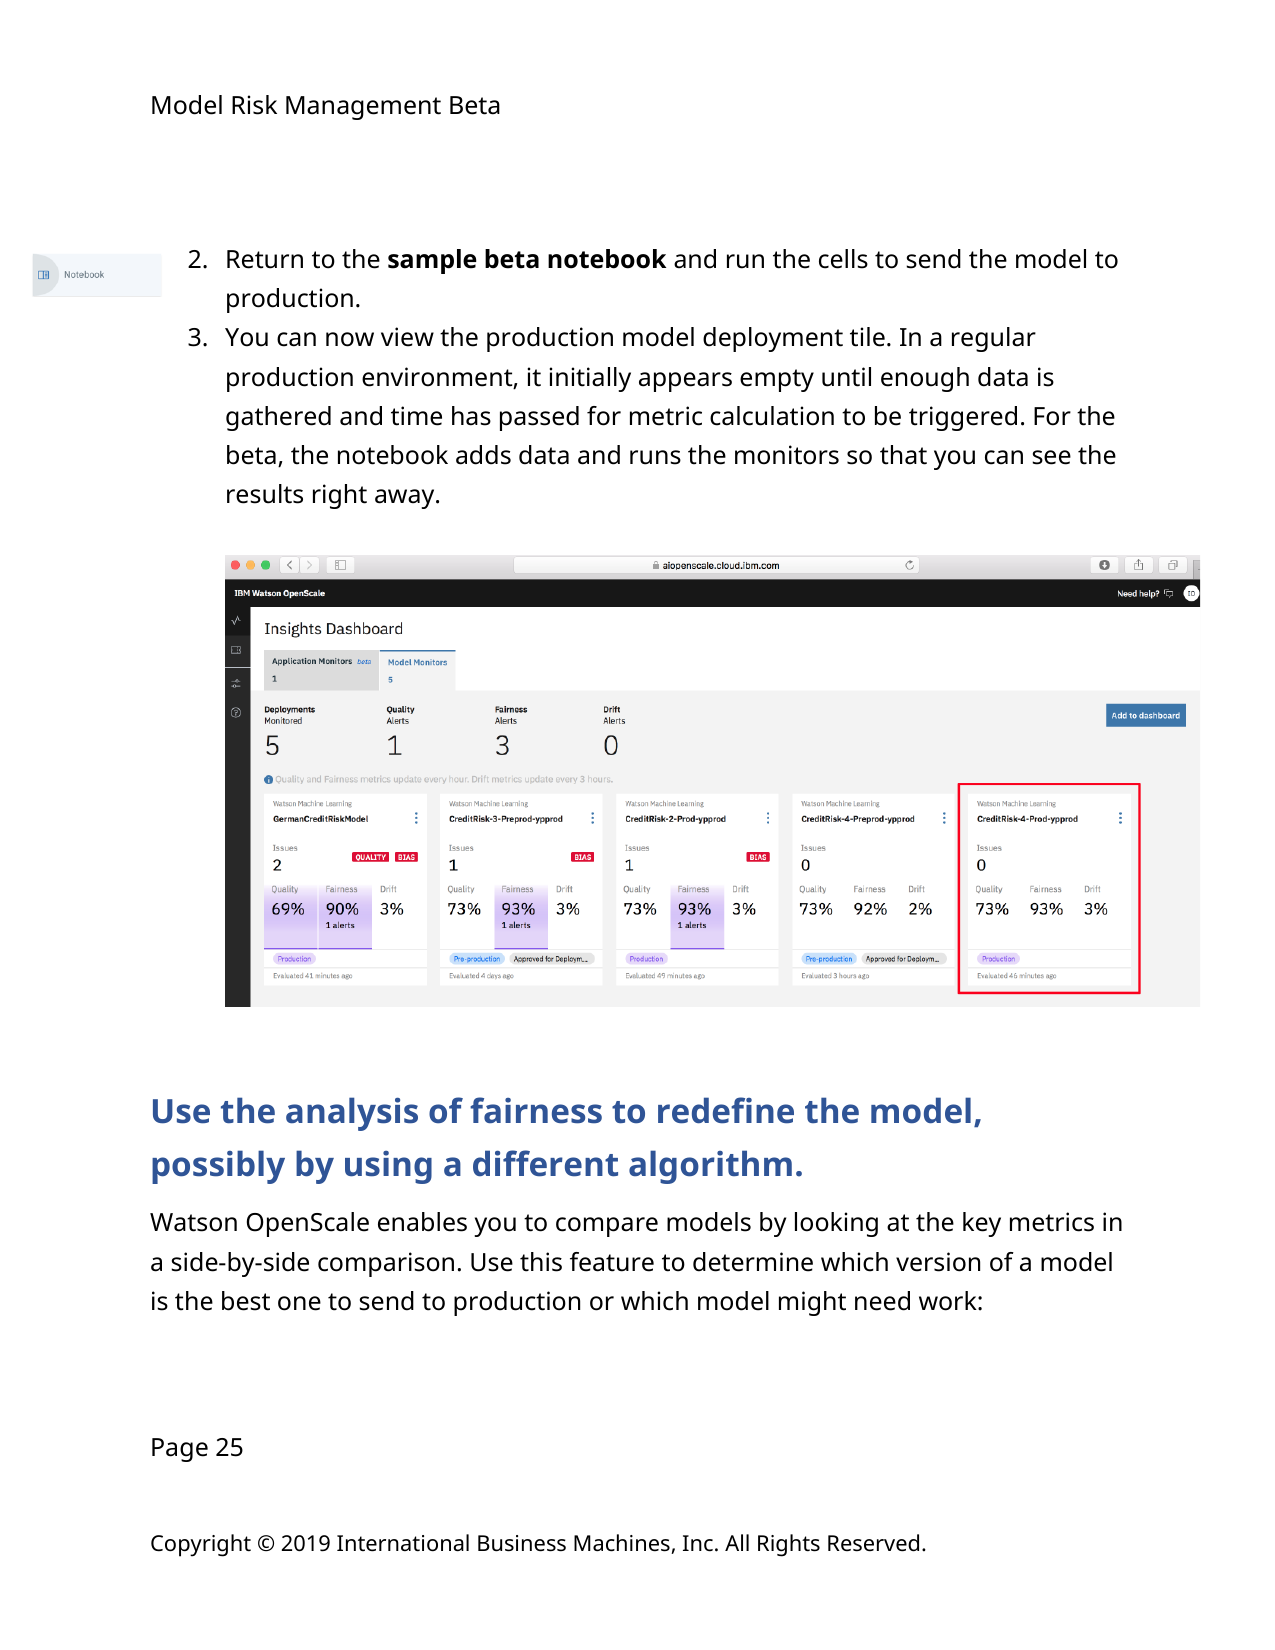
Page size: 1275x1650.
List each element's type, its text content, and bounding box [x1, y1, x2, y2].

picture [225, 555, 1200, 1007]
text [150, 1205, 1125, 1317]
list Return to the sample beta notebook and run the cells to send the model to production. [187, 242, 1125, 315]
subtitle Use the analysis of fairness to redefine the model, possibly by using a different algorithm. [150, 1088, 1125, 1186]
picture [30, 253, 164, 297]
